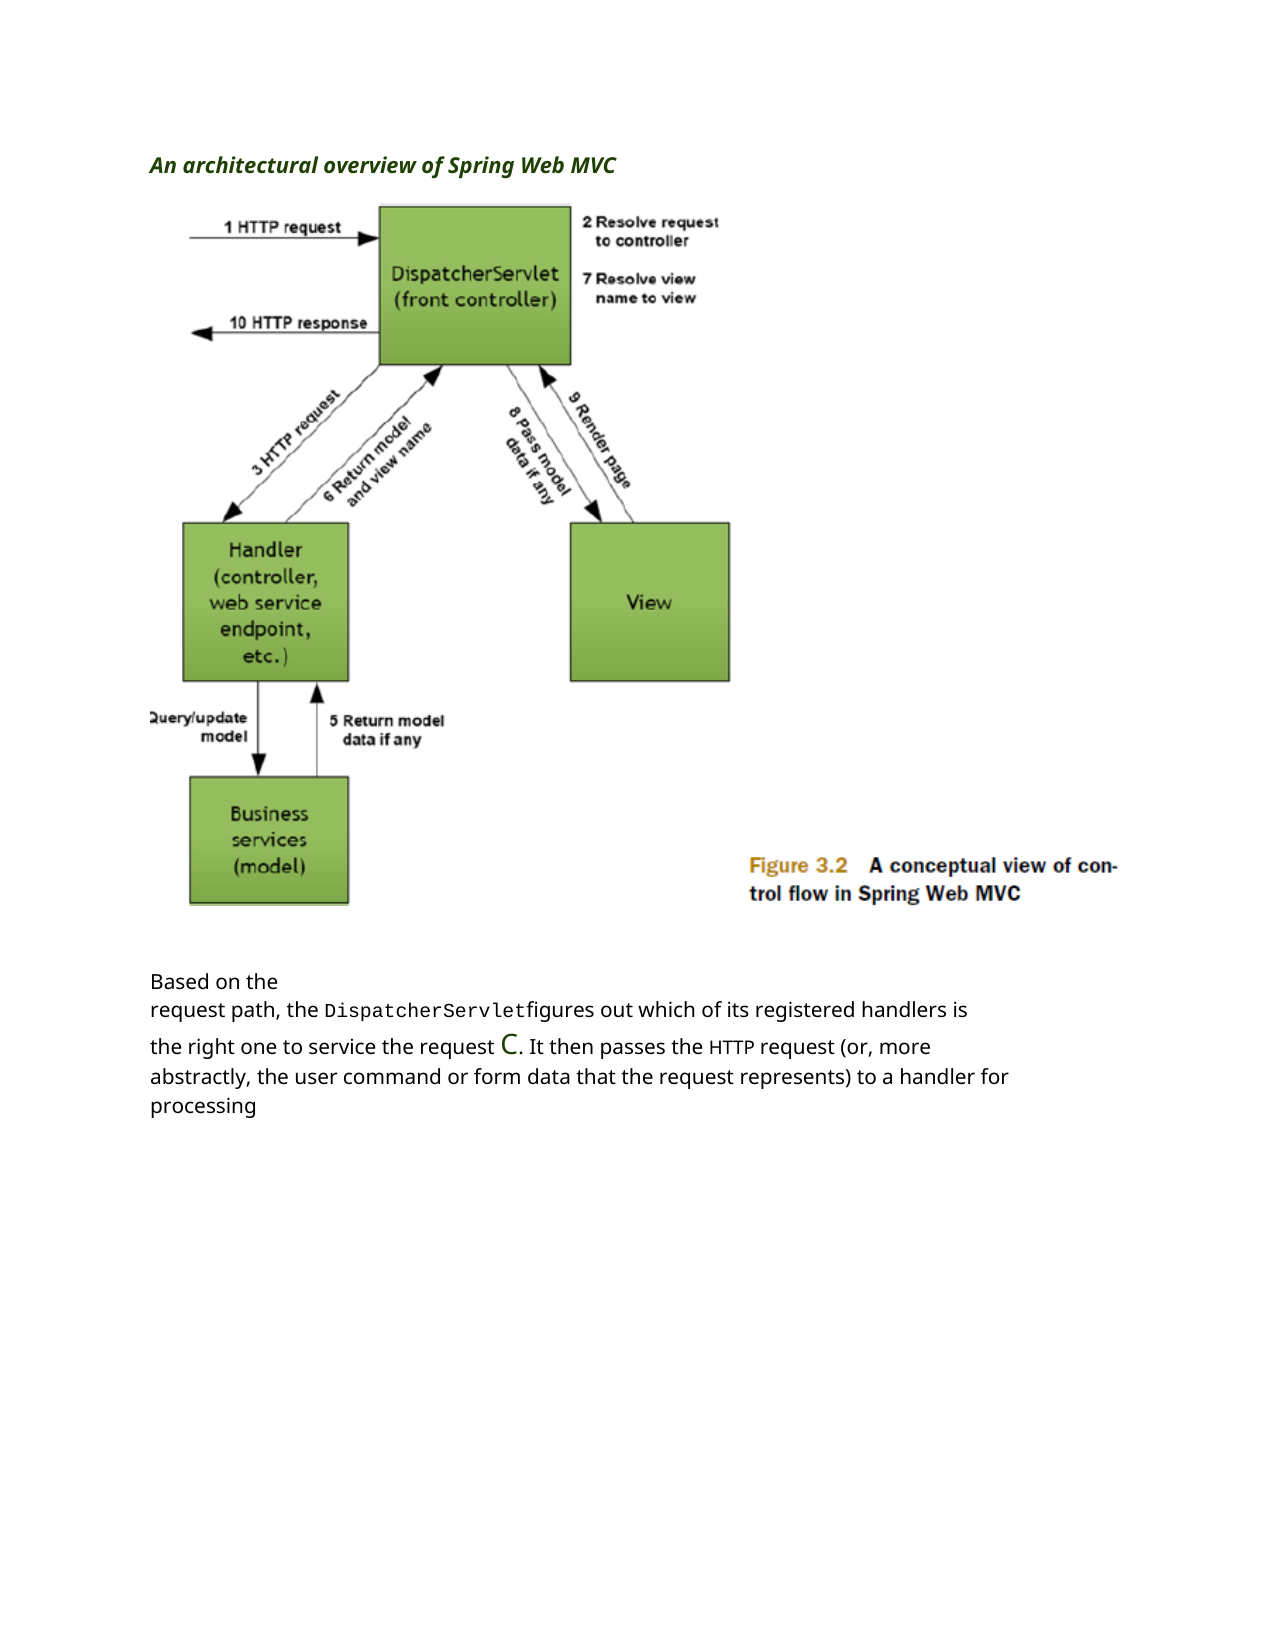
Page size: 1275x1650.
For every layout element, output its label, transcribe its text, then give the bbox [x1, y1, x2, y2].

text request path, the DispatcherServletfigures out which of its registered handlers is [150, 996, 1125, 1024]
text Based on the [150, 967, 1125, 996]
text processing [150, 1091, 1125, 1119]
text abstractly, the user command or form data that the request represents) to a handler for [150, 1062, 1125, 1091]
text the right one to service the request C. It then passes the HTTP request (or, more [150, 1024, 1125, 1062]
text An architectural overview of Spring Web MVC [150, 150, 1125, 180]
